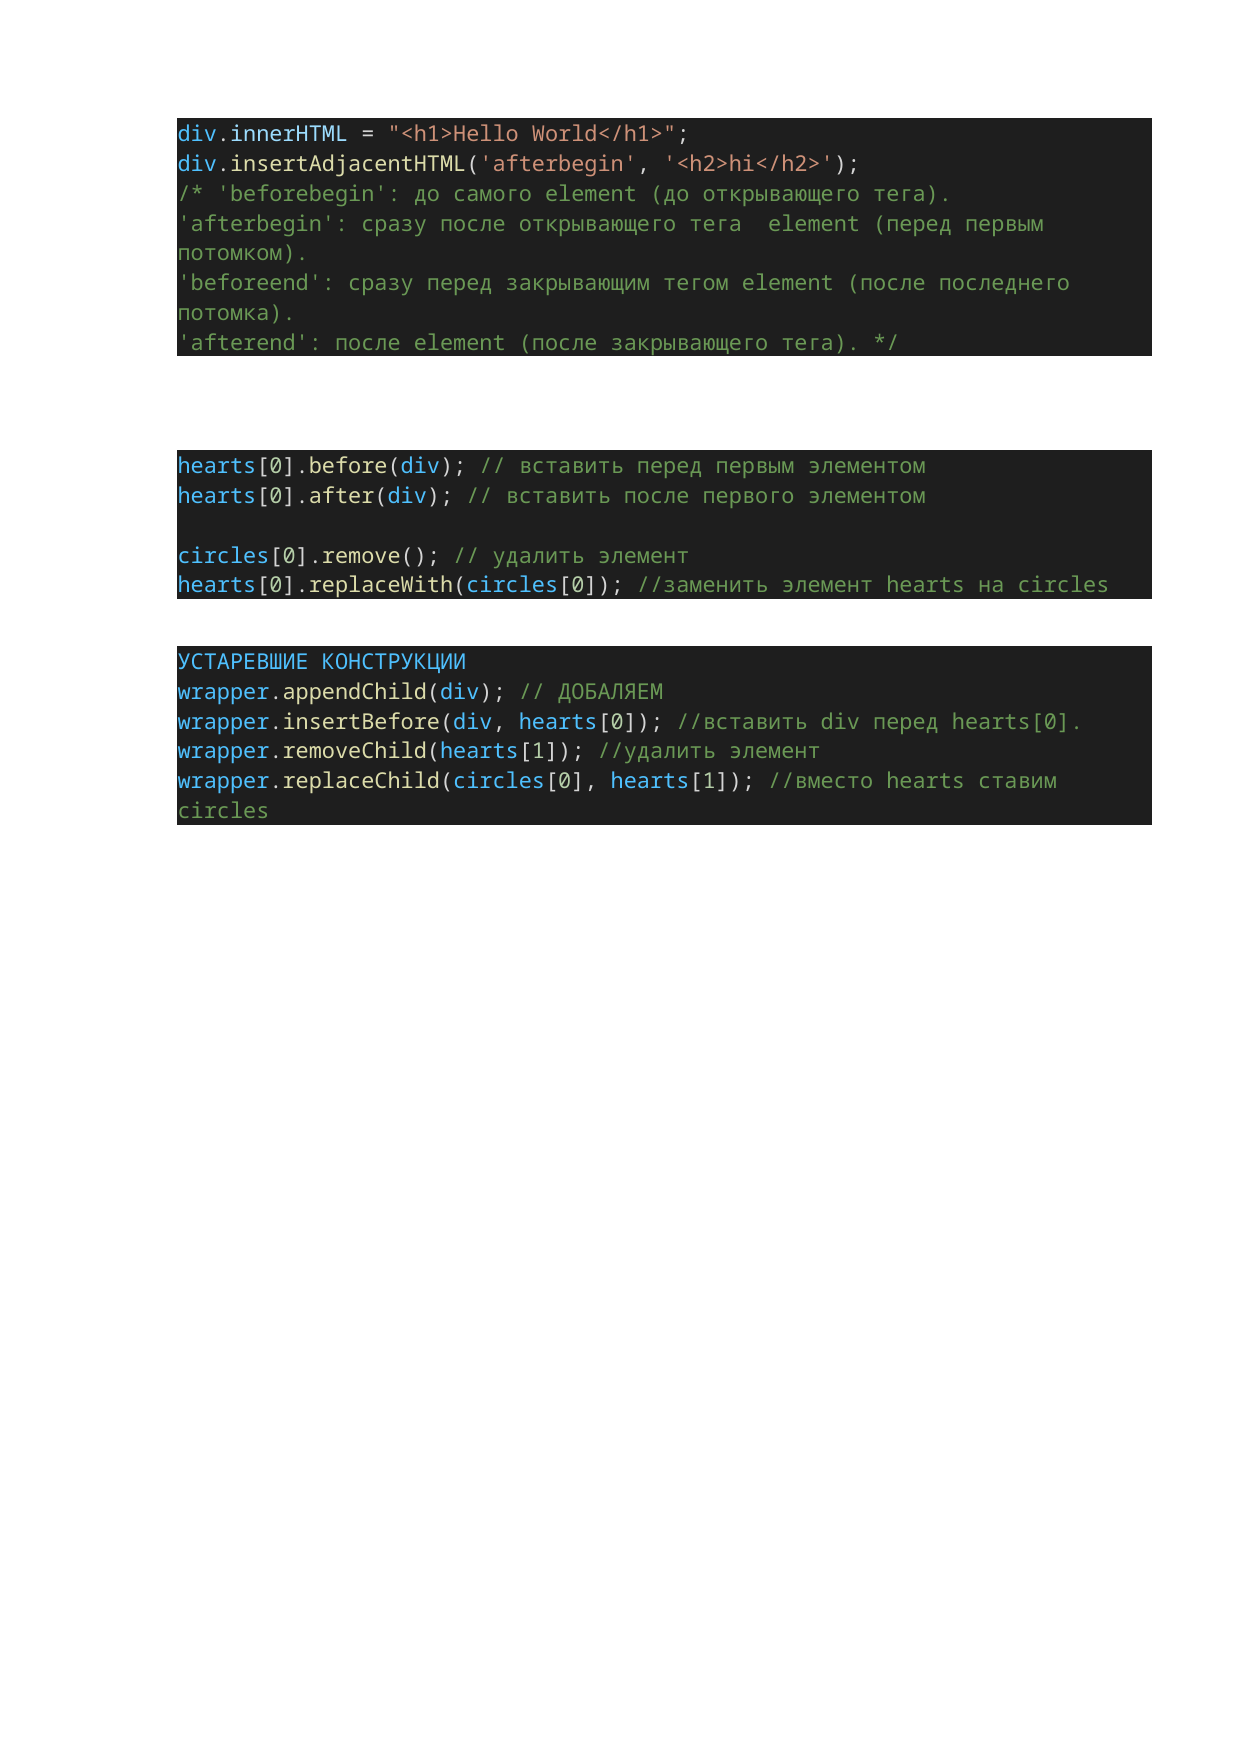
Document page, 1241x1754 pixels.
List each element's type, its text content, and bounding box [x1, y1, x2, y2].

text wrapper.appendChild(div); // ДОБАЛЯЕМ [177, 676, 1152, 706]
text hearts[0].after(div); // вставить после первого элементом [177, 480, 1152, 510]
text УСТАРЕВШИЕ КОНСТРУКЦИИ [177, 646, 1152, 676]
text wrapper.insertBefore(div, hearts[0]); //вставить div перед hearts[0]. [177, 706, 1152, 735]
text 'beforeend': сразу перед закрывающим тегом element (после последнего потомка). [177, 267, 1152, 327]
text 'afterbegin': сразу после открывающего тега element (перед первым потомком). [177, 207, 1152, 267]
text circles[0].remove(); // удалить элемент [177, 539, 1152, 569]
text wrapper.removeChild(hearts[1]); //удалить элемент [177, 735, 1152, 765]
text /* 'beforebegin': до самого element (до открывающего тега). [177, 178, 1152, 207]
text hearts[0].replaceWith(circles[0]); //заменить элемент hearts на circles [177, 569, 1152, 599]
text div.insertAdjacentHTML('afterbegin', '<h2>hi</h2>'); [177, 148, 1152, 178]
text wrapper.replaceChild(circles[0], hearts[1]); //вместо hearts ставим circles [177, 765, 1152, 825]
text hearts[0].before(div); // вставить перед первым элементом [177, 450, 1152, 480]
text div.innerHTML = "<h1>Hello World</h1>"; [177, 118, 1152, 148]
text 'afterend': после element (после закрывающего тега). */ [177, 327, 1152, 356]
